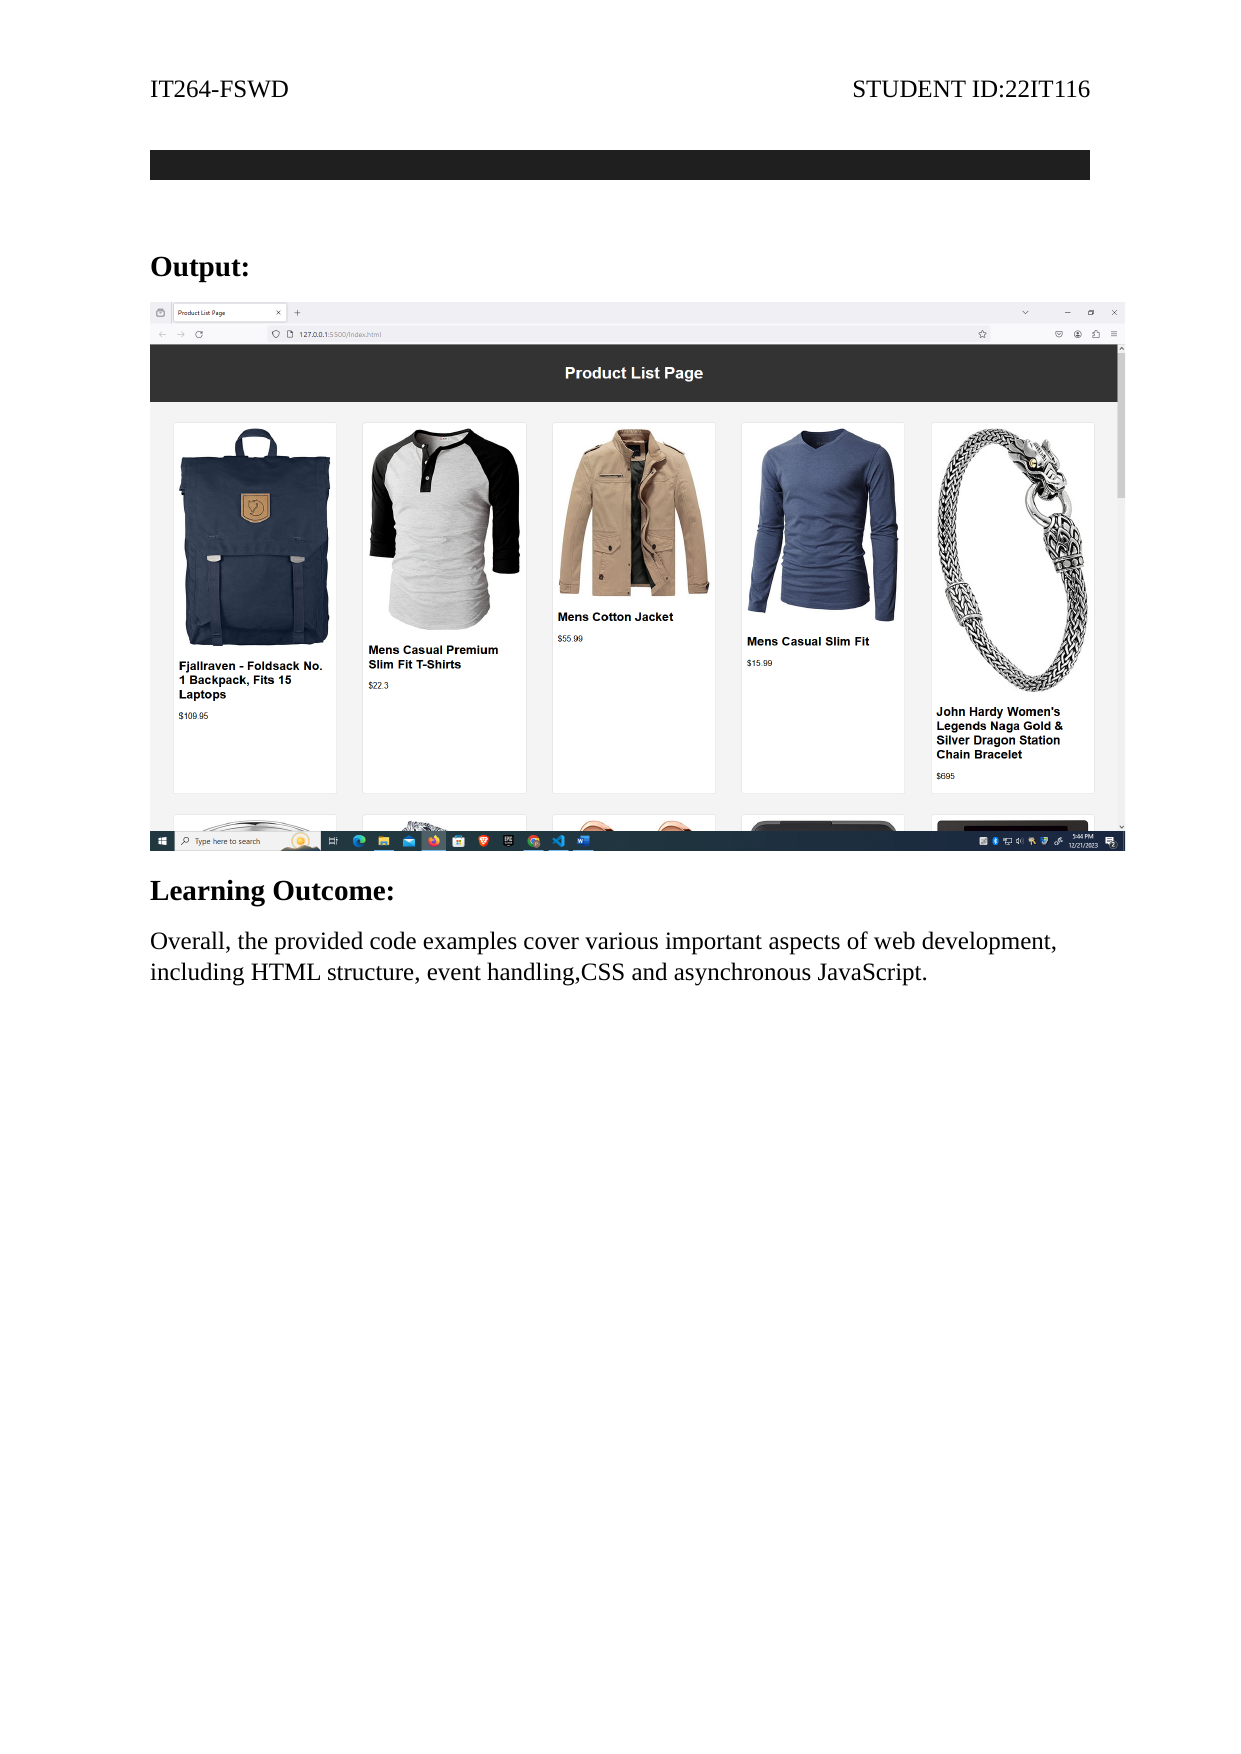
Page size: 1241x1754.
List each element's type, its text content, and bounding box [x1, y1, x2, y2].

text Overall, the provided code examples cover various important aspects of web development, including HTML structure, event handling,CSS and asynchronous JavaScript. [150, 926, 1090, 986]
text Learning Outcome: [150, 873, 1090, 907]
text Output: [150, 249, 1090, 283]
picture [150, 302, 1125, 851]
